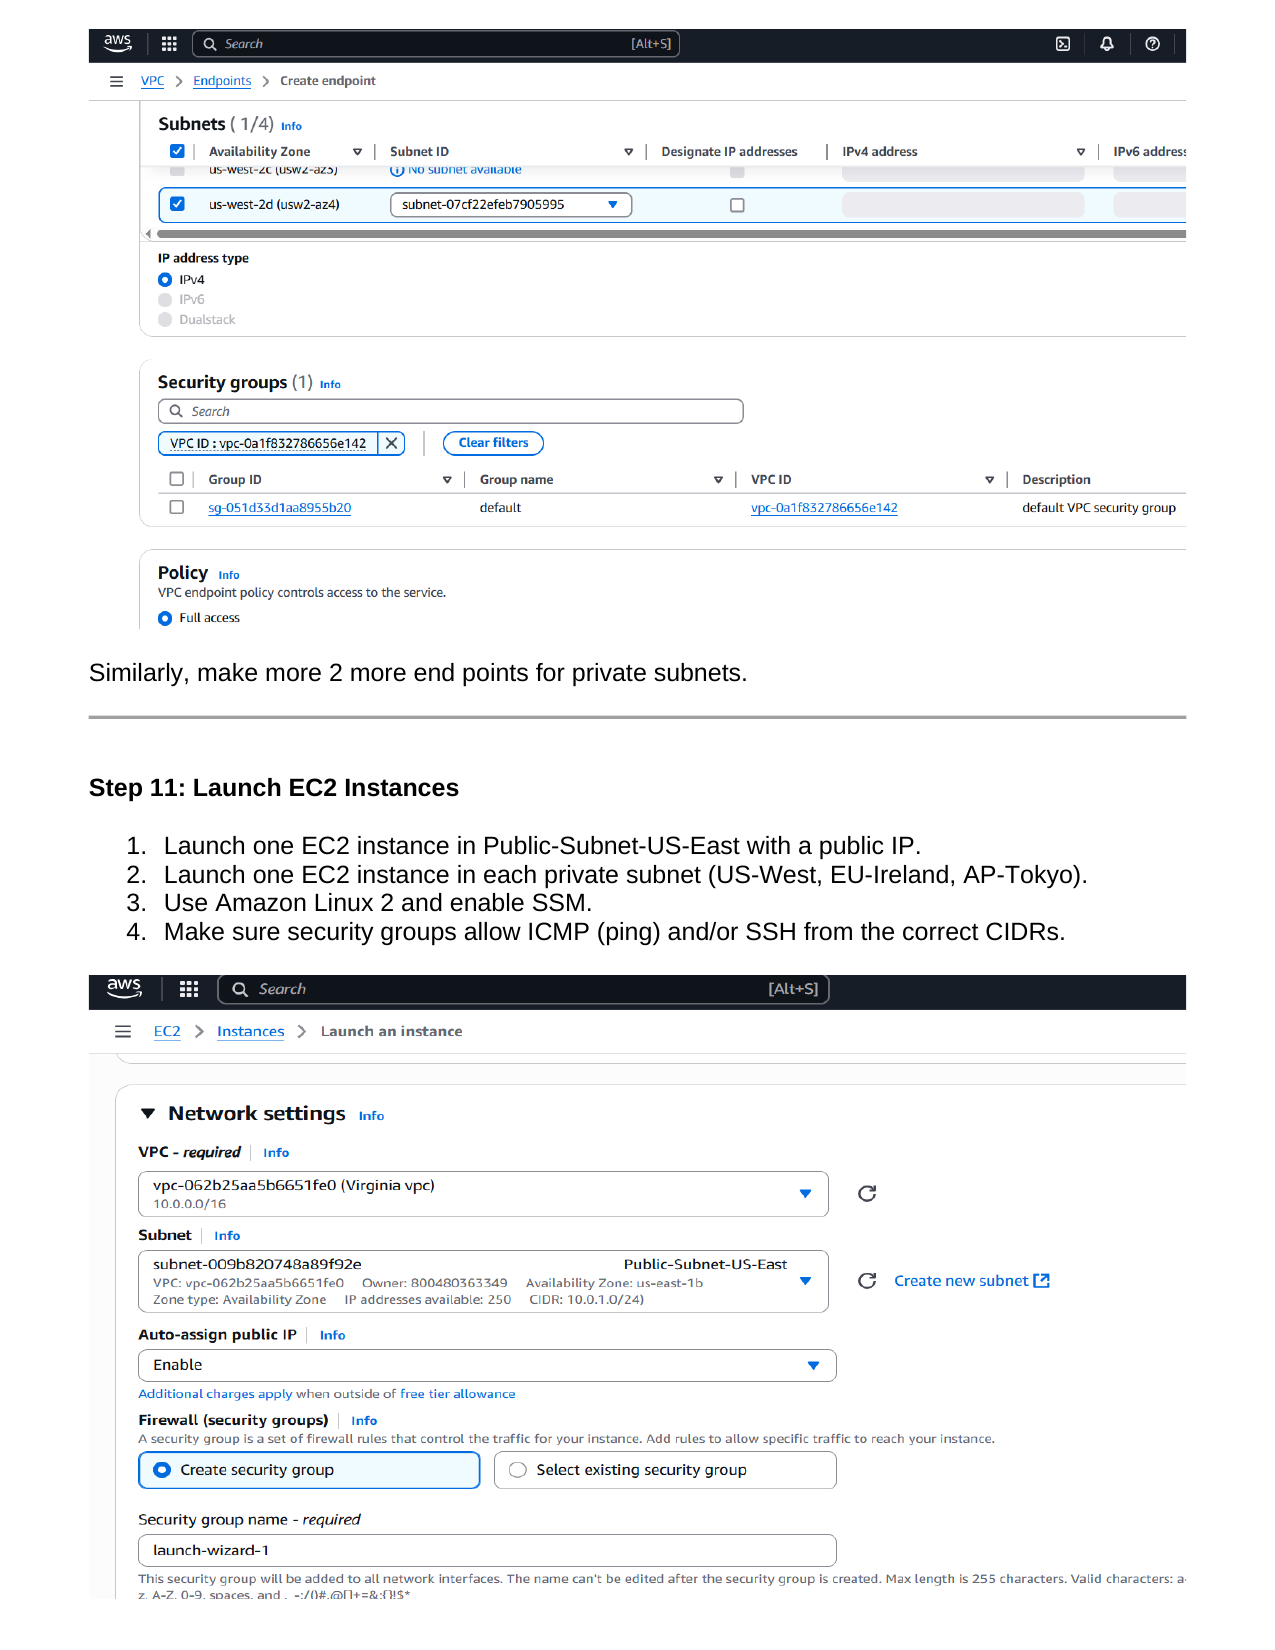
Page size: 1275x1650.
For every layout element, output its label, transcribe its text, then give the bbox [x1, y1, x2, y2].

text Step 11: Launch EC2 Instances [89, 773, 1186, 802]
picture [88, 975, 1187, 1599]
list Use Amazon Linux 2 and enable SSM. [126, 888, 1186, 917]
list Make sure security groups allow ICMP (ping) and/or SSH from the correct CIDRs. [126, 917, 1186, 946]
picture [88, 29, 1187, 629]
text Similarly, make more 2 more end points for private subnets. [89, 658, 1186, 687]
list Launch one EC2 instance in Public-Subnet-US-East with a public IP. [126, 831, 1186, 859]
list Launch one EC2 instance in each private subnet (US-West, EU-Ireland, AP-Tokyo). [126, 859, 1186, 888]
